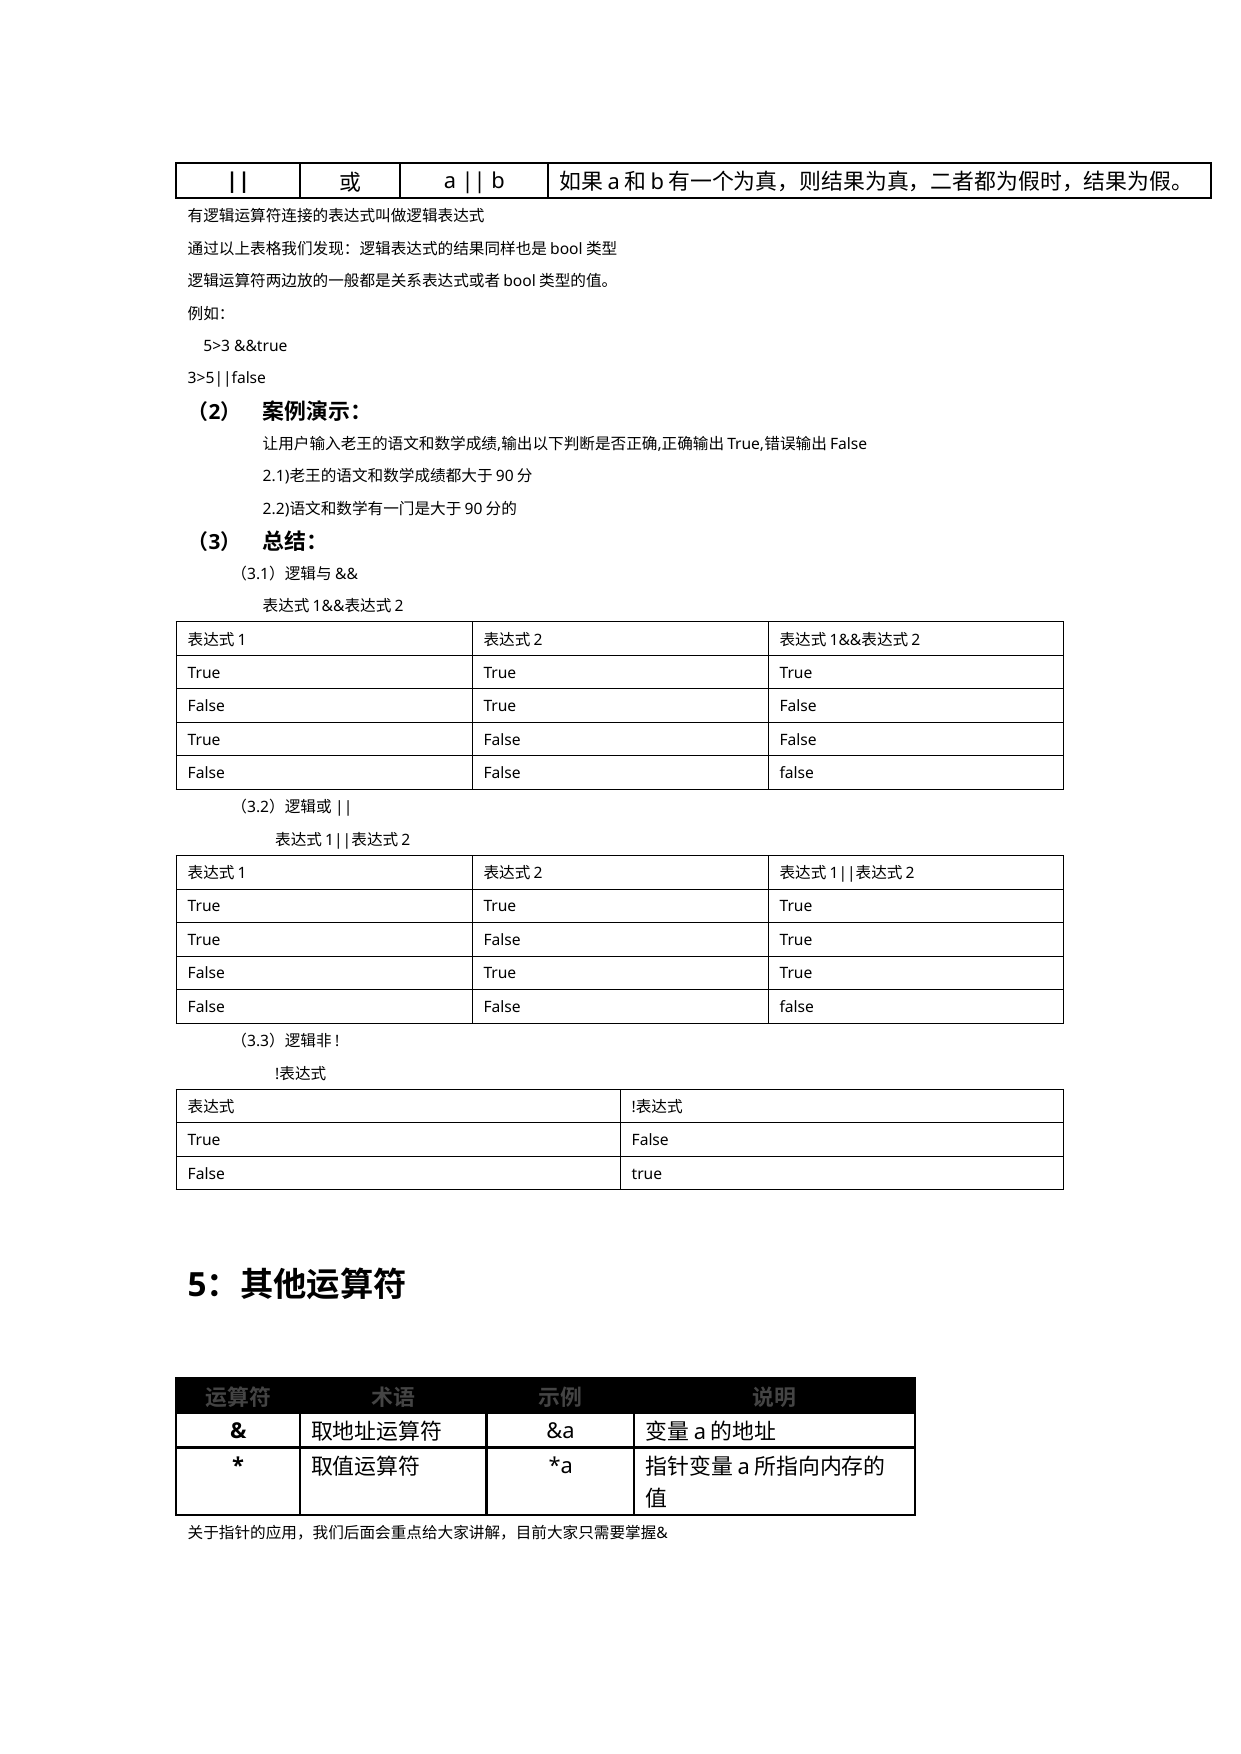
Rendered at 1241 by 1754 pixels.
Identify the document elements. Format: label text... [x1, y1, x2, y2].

table_cell || [177, 164, 299, 197]
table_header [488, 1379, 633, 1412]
list 让用户输入老王的语文和数学成绩,输出以下判断是否正确,正确输出True,错误输出False [262, 426, 1053, 459]
list 案例演示： [187, 394, 1053, 426]
table_cell 如果a和b有一个为真，则结果为真，二者都为假时，结果为假。 [549, 164, 1210, 197]
table_cell True [473, 890, 768, 922]
table_cell False [177, 957, 472, 989]
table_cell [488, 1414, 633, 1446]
table_cell False [177, 1157, 620, 1189]
table_cell True [769, 923, 1063, 956]
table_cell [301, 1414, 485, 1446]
text （3.1）逻辑与 && [187, 556, 1053, 589]
table_cell True [473, 656, 768, 688]
text !表达式 [231, 1056, 1053, 1089]
table_cell False [769, 723, 1063, 755]
table_cell True [769, 656, 1063, 688]
text （3.2）逻辑或 || [187, 790, 1053, 822]
table_cell False [177, 689, 472, 722]
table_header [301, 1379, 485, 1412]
text 逻辑运算符两边放的一般都是关系表达式或者bool类型的值。 [187, 264, 1053, 296]
table_header 表达式1 [177, 622, 472, 655]
table_header !表达式 [621, 1090, 1063, 1122]
subtitle 5：其他运算符 [187, 1250, 1053, 1315]
table_cell False [473, 990, 768, 1023]
table_cell True [177, 723, 472, 755]
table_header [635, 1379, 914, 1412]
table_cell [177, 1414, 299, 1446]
text 通过以上表格我们发现：逻辑表达式的结果同样也是bool类型 [187, 231, 1053, 264]
table_cell false [769, 756, 1063, 789]
text 表达式1&&表达式2 [187, 589, 1053, 621]
text 5>3 &&true [187, 329, 1053, 361]
text 例如： [187, 296, 1053, 329]
table_cell False [473, 923, 768, 956]
text 关于指针的应用，我们后面会重点给大家讲解，目前大家只需要掌握& [187, 1516, 1053, 1548]
table_cell a || b [401, 164, 547, 197]
table_cell false [769, 990, 1063, 1023]
text 3>5||false [187, 361, 1053, 394]
list 总结： [187, 524, 1053, 556]
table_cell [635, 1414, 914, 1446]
table_header 表达式2 [473, 856, 768, 888]
table_cell True [769, 890, 1063, 922]
table_cell True [177, 923, 472, 956]
table_header 表达式1&&表达式2 [769, 622, 1063, 655]
table_cell False [177, 990, 472, 1023]
text 表达式1||表达式2 [231, 822, 1053, 855]
table_cell True [177, 656, 472, 688]
table_cell True [769, 957, 1063, 989]
table_cell true [621, 1157, 1063, 1189]
text （3.3）逻辑非 ! [187, 1024, 1053, 1056]
table_cell True [177, 890, 472, 922]
table_header 表达式2 [473, 622, 768, 655]
table_cell True [177, 1123, 620, 1156]
table_cell 或 [301, 164, 399, 197]
table_cell True [473, 957, 768, 989]
list 2.1)老王的语文和数学成绩都大于90分 [262, 459, 1053, 491]
table_cell False [621, 1123, 1063, 1156]
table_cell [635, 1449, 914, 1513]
table_cell True [473, 689, 768, 722]
table_cell False [177, 756, 472, 789]
table_cell False [473, 756, 768, 789]
table_cell False [473, 723, 768, 755]
table_header 表达式1||表达式2 [769, 856, 1063, 888]
table_header 运算符 [177, 1379, 299, 1412]
table_header 表达式 [177, 1090, 620, 1122]
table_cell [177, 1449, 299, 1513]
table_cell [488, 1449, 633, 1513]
list 2.2)语文和数学有一门是大于90分的 [262, 491, 1053, 524]
table_header 表达式1 [177, 856, 472, 888]
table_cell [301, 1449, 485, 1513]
text 有逻辑运算符连接的表达式叫做逻辑表达式 [187, 199, 1053, 231]
table_cell False [769, 689, 1063, 722]
